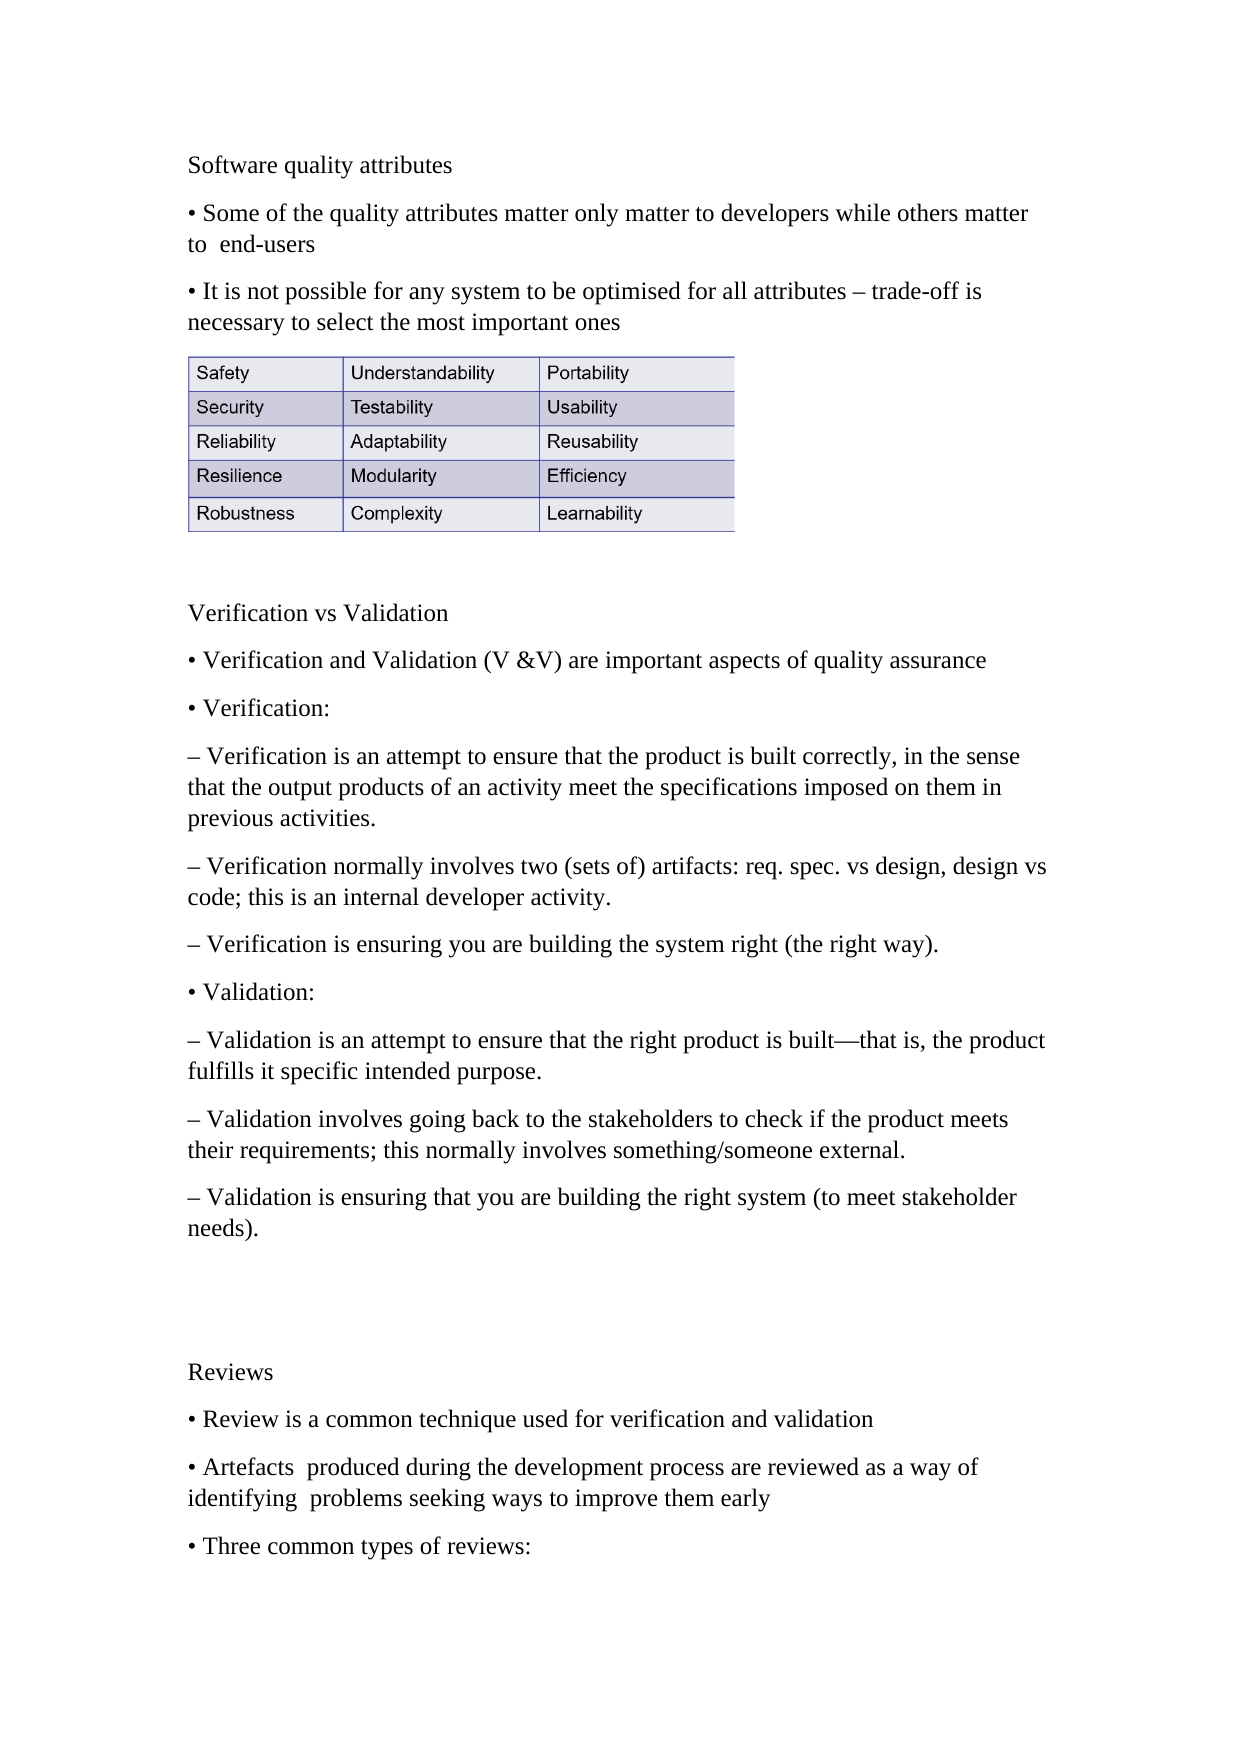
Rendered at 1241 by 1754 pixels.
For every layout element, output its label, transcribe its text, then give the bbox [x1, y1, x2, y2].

text – Verification normally involves two (sets of) artifacts: req. spec. vs design, design vs code; this is an internal developer activity. [187, 851, 1053, 911]
text Reviews [187, 1357, 1053, 1385]
text Software quality attributes [187, 150, 1053, 179]
text • Some of the quality attributes matter only matter to developers while others matter to end-users [187, 198, 1053, 257]
text – Verification is ensuring you are building the system right (the right way). [187, 929, 1053, 958]
text Verification vs Validation [187, 598, 1053, 627]
text • Artefacts produced during the development process are reviewed as a way of identifying problems seeking ways to improve them early [187, 1452, 1053, 1512]
text • Validation: [187, 977, 1053, 1006]
text – Verification is an attempt to ensure that the product is built correctly, in the sense that the output products of an activity meet the specifications imposed on them in previous activities. [187, 741, 1053, 832]
text • Three common types of reviews: [187, 1531, 1053, 1559]
text – Validation is ensuring that you are building the right system (to meet stakeholder needs). [187, 1182, 1053, 1242]
text • Verification: [187, 693, 1053, 722]
text – Validation involves going back to the stakeholders to check if the product meets their requirements; this normally involves something/someone external. [187, 1104, 1053, 1163]
text – Validation is an attempt to ensure that the right product is built—that is, the product fulfills it specific intended purpose. [187, 1025, 1053, 1085]
text • Verification and Validation (V &V) are important aspects of quality assurance [187, 646, 1053, 674]
text • Review is a common technique used for verification and validation [187, 1404, 1053, 1433]
text • It is not possible for any system to be optimised for all attributes – trade-off is necessary to select the most important ones [187, 276, 1053, 336]
picture [187, 355, 735, 532]
